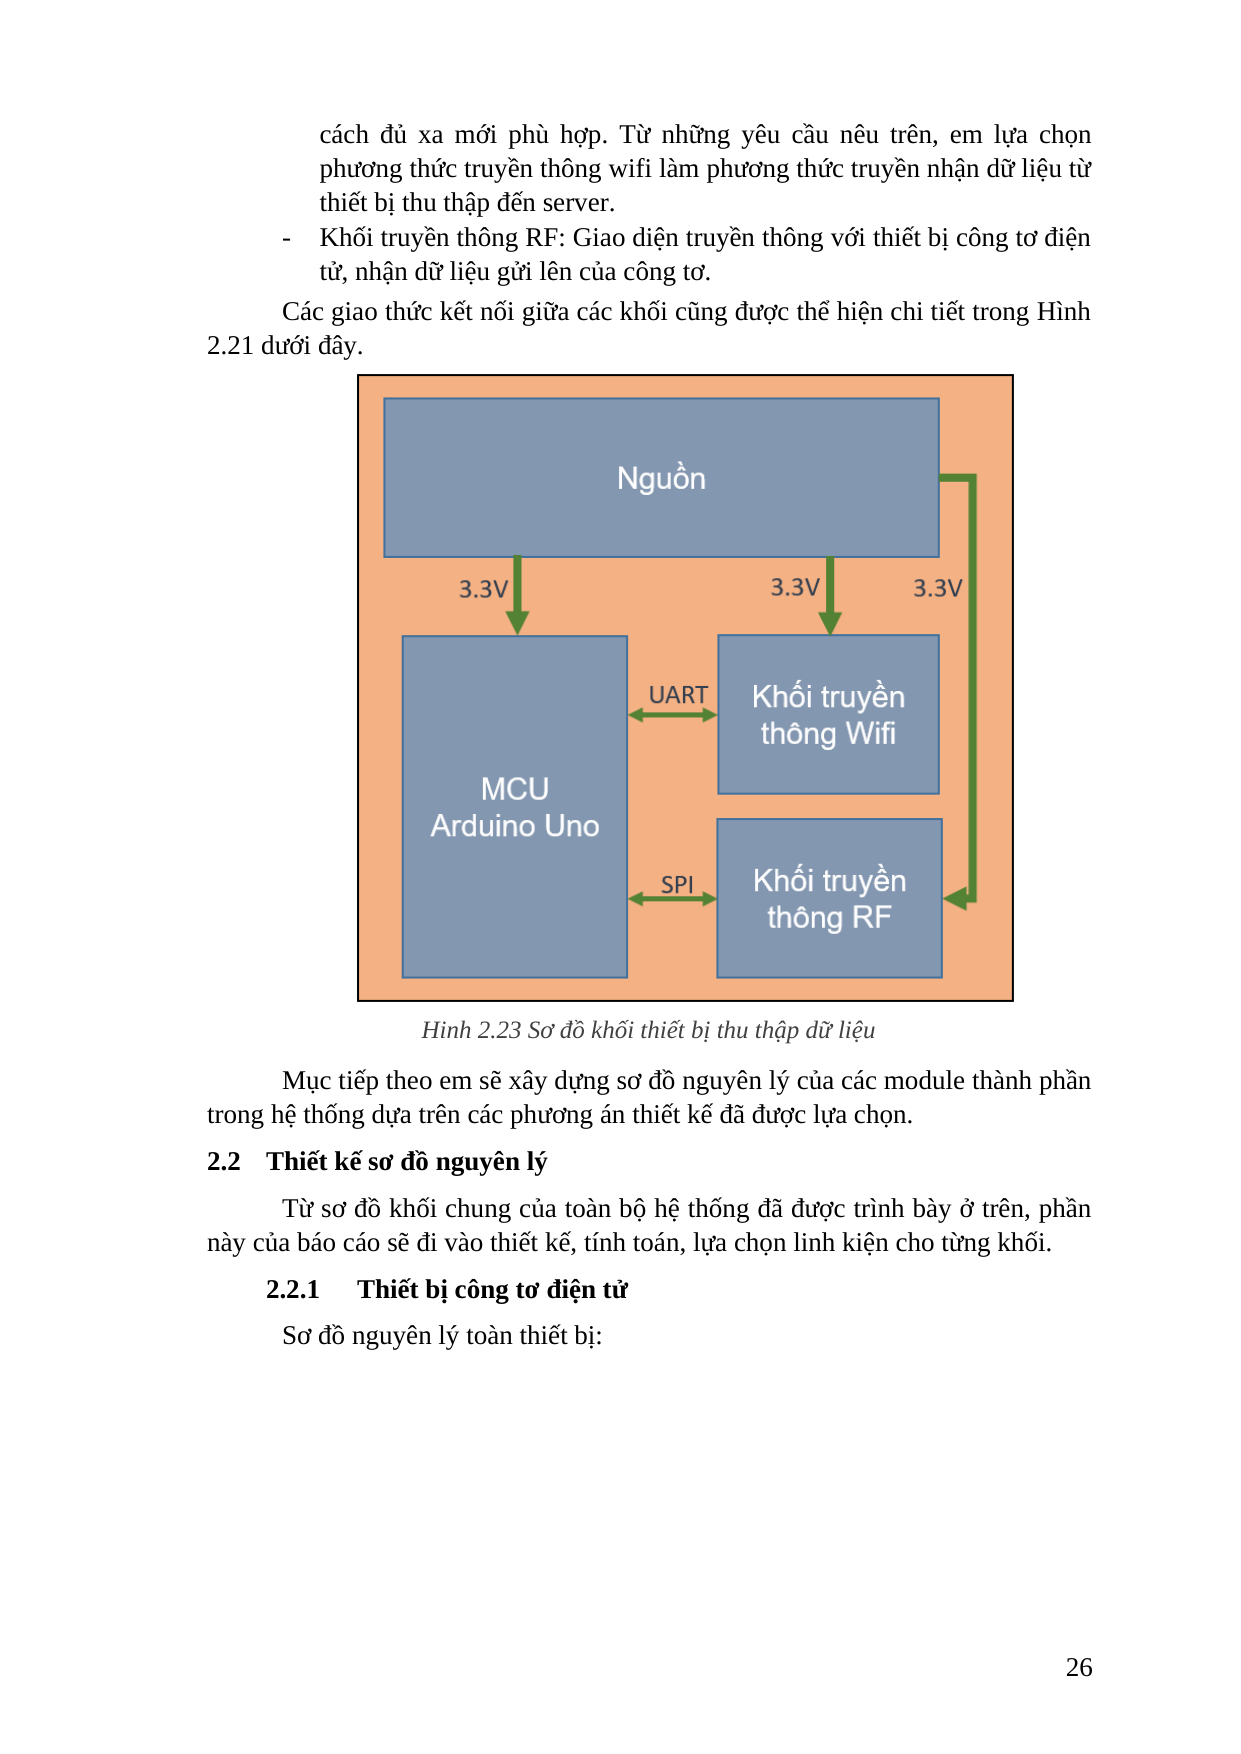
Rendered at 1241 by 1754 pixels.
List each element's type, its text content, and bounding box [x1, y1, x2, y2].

text Sơ đồ nguyên lý toàn thiết bị: [207, 1319, 1092, 1351]
text Từ sơ đồ khối chung của toàn bộ hệ thống đã được trình bày ở trên, phần này của báo cáo sẽ đi vào thiết kế, tính toán, lựa chọn linh kiện cho từng khối. [207, 1192, 1092, 1257]
subtitle Thiết kế sơ đồ nguyên lý [207, 1145, 1092, 1176]
text Hinh . Sơ đồ khối thiết bị thu thập dữ liệu [207, 1015, 1092, 1043]
picture [355, 369, 1019, 1006]
list Khối truyền thông RF: Giao diện truyền thông với thiết bị công tơ điện tử, nhận dữ liệu gửi lên của công tơ. [282, 221, 1092, 286]
subtitle Thiết bị công tơ điện tử [266, 1273, 1092, 1304]
text Mục tiếp theo em sẽ xây dựng sơ đồ nguyên lý của các module thành phần trong hệ thống dựa trên các phương án thiết kế đã được lựa chọn. [207, 1064, 1092, 1130]
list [282, 118, 1092, 218]
text Các giao thức kết nối giữa các khối cũng được thể hiện chi tiết trong Hình 2.21 dưới đây. [207, 295, 1092, 361]
